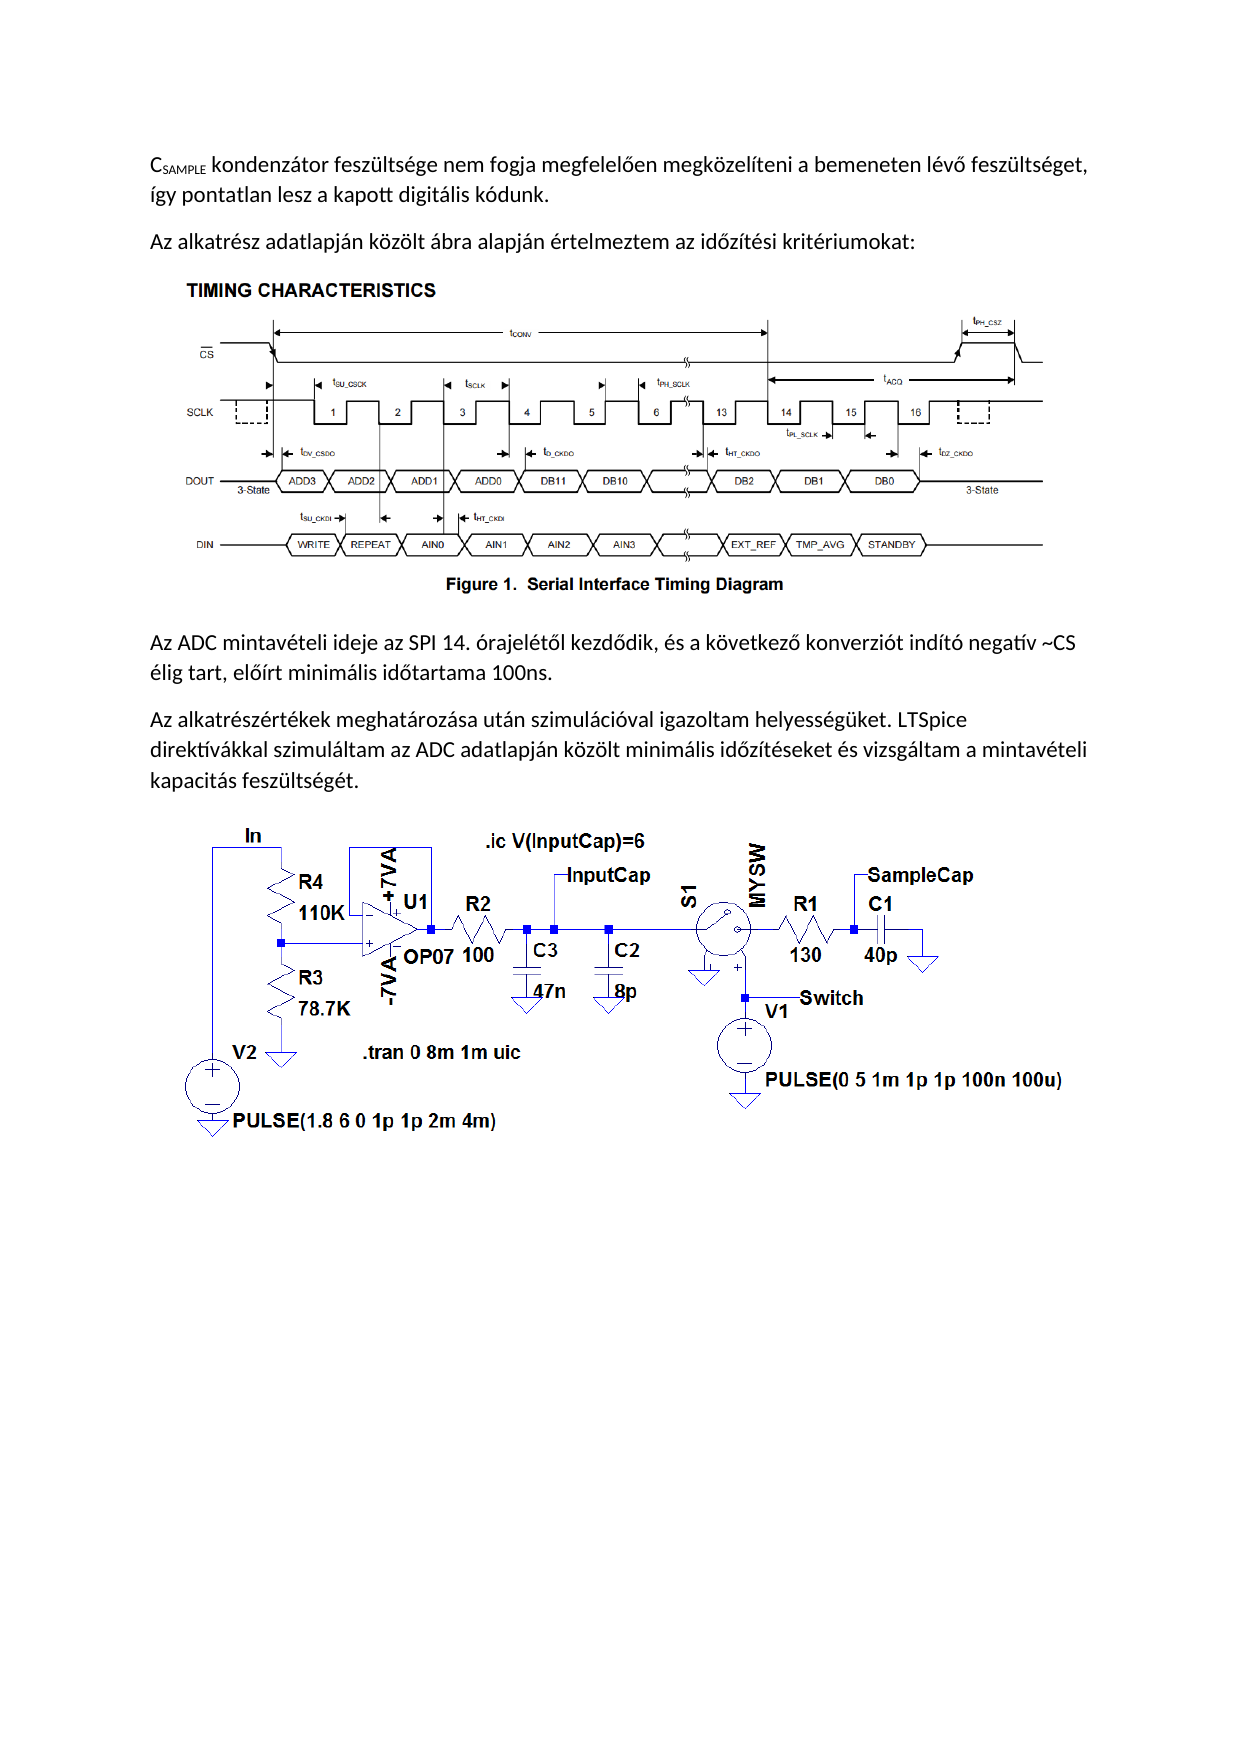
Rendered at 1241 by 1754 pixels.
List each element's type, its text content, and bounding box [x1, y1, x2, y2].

picture [176, 273, 1064, 610]
text Az alkatrész adatlapján közölt ábra alapján értelmeztem az időzítési kritériumokat: [150, 227, 1090, 255]
picture [171, 812, 1070, 1158]
text Az ADC mintavételi ideje az SPI 14. órajelétől kezdődik, és a következő konverziót indító negatív ~CS élig tart, előírt minimális időtartama 100ns. [150, 628, 1090, 686]
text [150, 150, 1090, 208]
text Az alkatrészértékek meghatározása után szimulációval igazoltam helyességüket. LTSpice direktívákkal szimuláltam az ADC adatlapján közölt minimális időzítéseket és vizsgáltam a mintavételi kapacitás feszültségét. [150, 705, 1090, 794]
